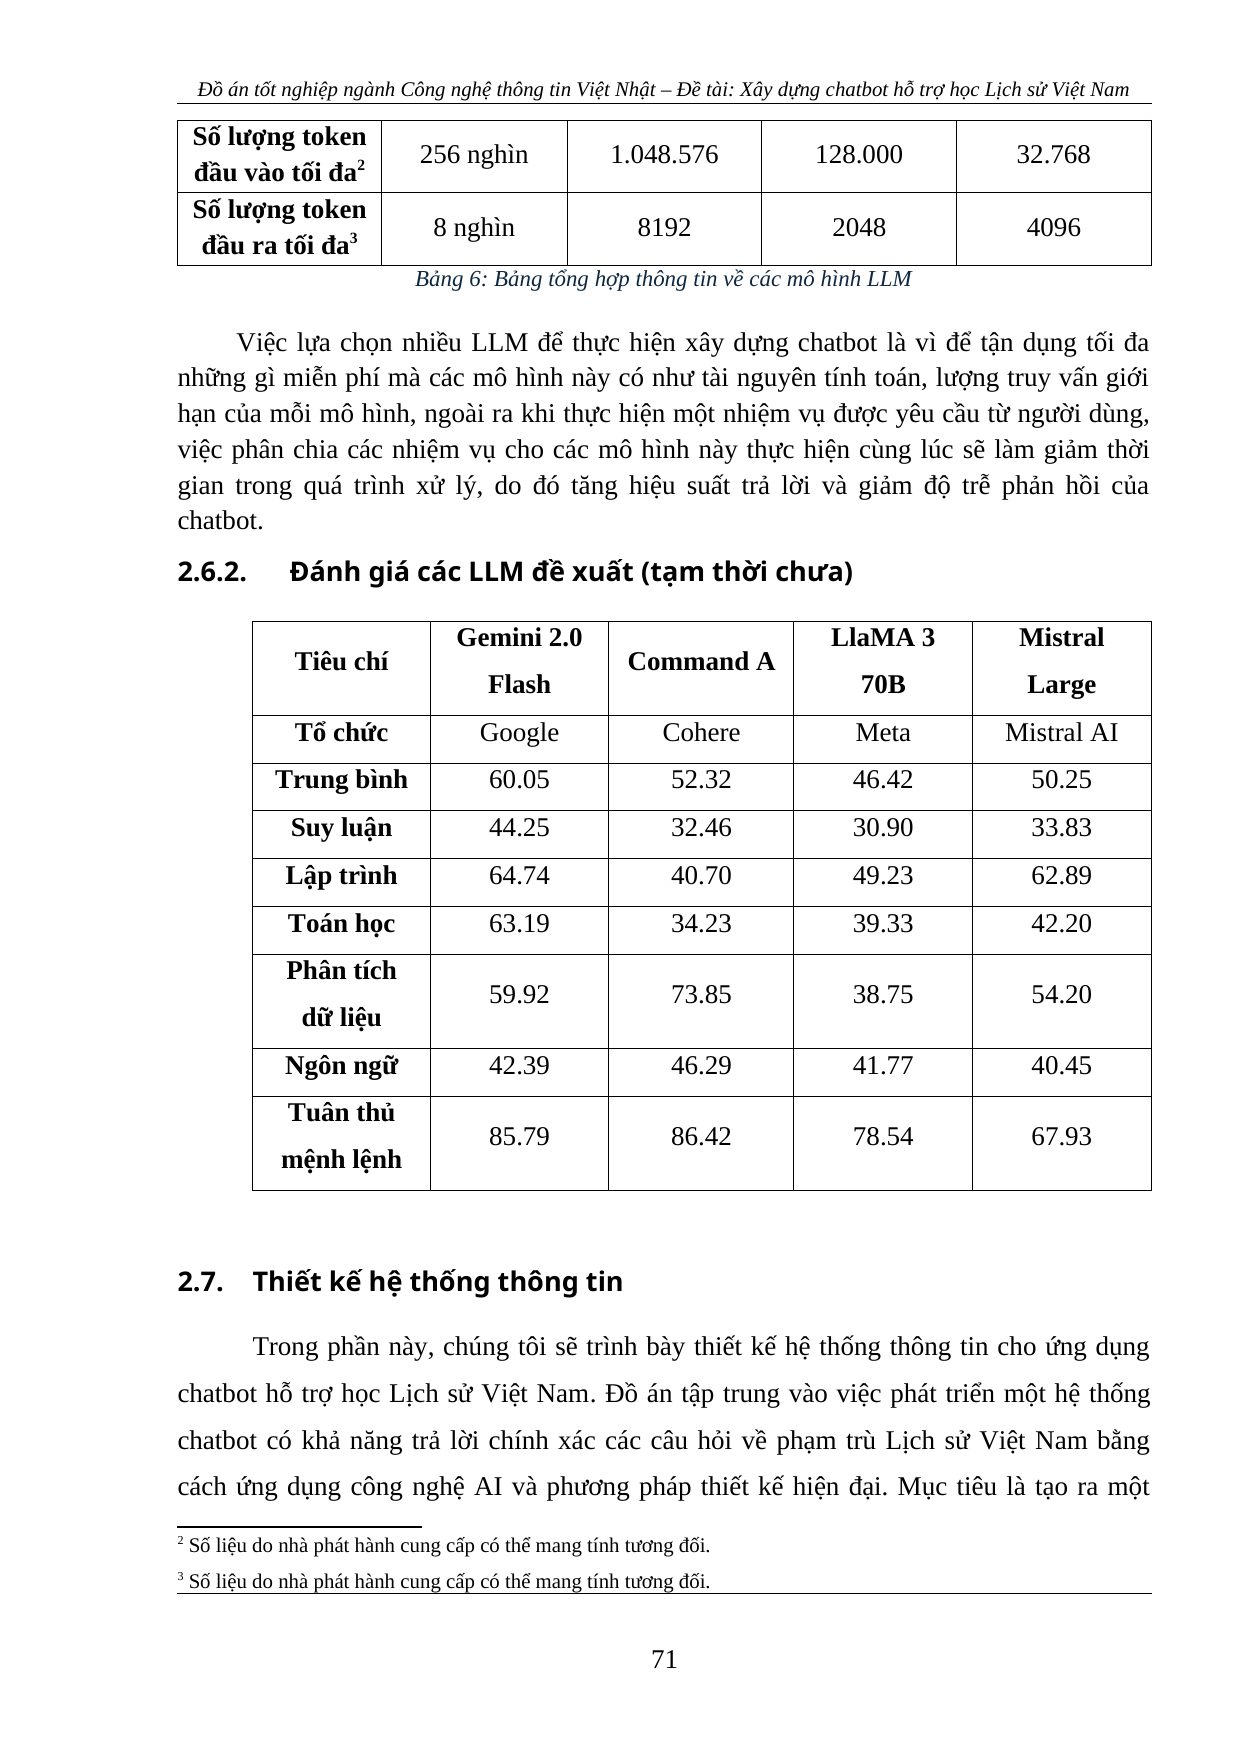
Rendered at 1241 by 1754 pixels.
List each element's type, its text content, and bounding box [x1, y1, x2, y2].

table_cell 39.33 [794, 907, 972, 953]
table_cell 62.89 [973, 859, 1151, 906]
table_header Tiêu chí [253, 622, 430, 715]
table_cell 128.000 [762, 121, 956, 192]
table_cell Google [431, 716, 608, 763]
table_cell 30.90 [794, 811, 972, 858]
table_cell Lập trình [253, 859, 430, 906]
table_header Mistral Large [973, 622, 1151, 715]
table_header LlaMA 3 70B [794, 622, 972, 715]
table_cell 41.77 [794, 1049, 972, 1096]
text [177, 1330, 1152, 1502]
table_cell 86.42 [609, 1097, 793, 1190]
table_cell 2048 [762, 193, 956, 264]
table_cell 32.46 [609, 811, 793, 858]
table_cell 34.23 [609, 907, 793, 953]
table_cell Trung bình [253, 764, 430, 810]
table_cell 33.83 [973, 811, 1151, 858]
table_cell 59.92 [431, 955, 608, 1048]
table_header Gemini 2.0 Flash [431, 622, 608, 715]
table_cell Tuân thủ mệnh lệnh [253, 1097, 430, 1190]
table_cell 50.25 [973, 764, 1151, 810]
table_cell 42.39 [431, 1049, 608, 1096]
table_cell Phân tích dữ liệu [253, 955, 430, 1048]
table_cell Meta [794, 716, 972, 763]
text Bảng 6: Bảng tổng hợp thông tin về các mô hình LLM [177, 266, 1152, 292]
table_cell 40.45 [973, 1049, 1151, 1096]
subtitle Đánh giá các LLM đề xuất (tạm thời chưa) [177, 553, 1152, 589]
table_cell Ngôn ngữ [253, 1049, 430, 1096]
table_cell 52.32 [609, 764, 793, 810]
subtitle Thiết kế hệ thống thông tin [177, 1263, 1152, 1299]
table_cell 44.25 [431, 811, 608, 858]
table_cell 40.70 [609, 859, 793, 906]
table_cell 4096 [957, 193, 1151, 264]
text Việc lựa chọn nhiều LLM để thực hiện xây dựng chatbot là vì để tận dụng tối đa những gì miễn phí mà các mô hình này có như tài nguyên tính toán, lượng truy vấn giới hạn của mỗi mô hình, ngoài ra khi thực hiện một nhiệm vụ được yêu cầu từ người dùng, việc phân chia các nhiệm vụ cho các mô hình này thực hiện cùng lúc sẽ làm giảm thời gian trong quá trình xử lý, do đó tăng hiệu suất trả lời và giảm độ trễ phản hồi của chatbot. [177, 326, 1152, 536]
table_cell 60.05 [431, 764, 608, 810]
table_cell 54.20 [973, 955, 1151, 1048]
table_cell Toán học [253, 907, 430, 953]
table_cell 46.42 [794, 764, 972, 810]
table_cell Tổ chức [253, 716, 430, 763]
table_cell 64.74 [431, 859, 608, 906]
table_cell 1.048.576 [568, 121, 761, 192]
table_cell Số lượng token đầu vào tối đa [178, 121, 381, 192]
table_cell 38.75 [794, 955, 972, 1048]
table_cell Cohere [609, 716, 793, 763]
table_cell Suy luận [253, 811, 430, 858]
table_cell 78.54 [794, 1097, 972, 1190]
table_cell Số lượng token đầu ra tối đa [178, 193, 381, 264]
table_header Command A [609, 622, 793, 715]
table_cell 67.93 [973, 1097, 1151, 1190]
table_cell 32.768 [957, 121, 1151, 192]
table_cell Mistral AI [973, 716, 1151, 763]
table_cell 63.19 [431, 907, 608, 953]
table_cell 85.79 [431, 1097, 608, 1190]
table_cell 73.85 [609, 955, 793, 1048]
table_cell 8192 [568, 193, 761, 264]
table_cell 42.20 [973, 907, 1151, 953]
table_cell 46.29 [609, 1049, 793, 1096]
table_cell 256 nghìn [382, 121, 567, 192]
table_cell 49.23 [794, 859, 972, 906]
table_cell 8 nghìn [382, 193, 567, 264]
